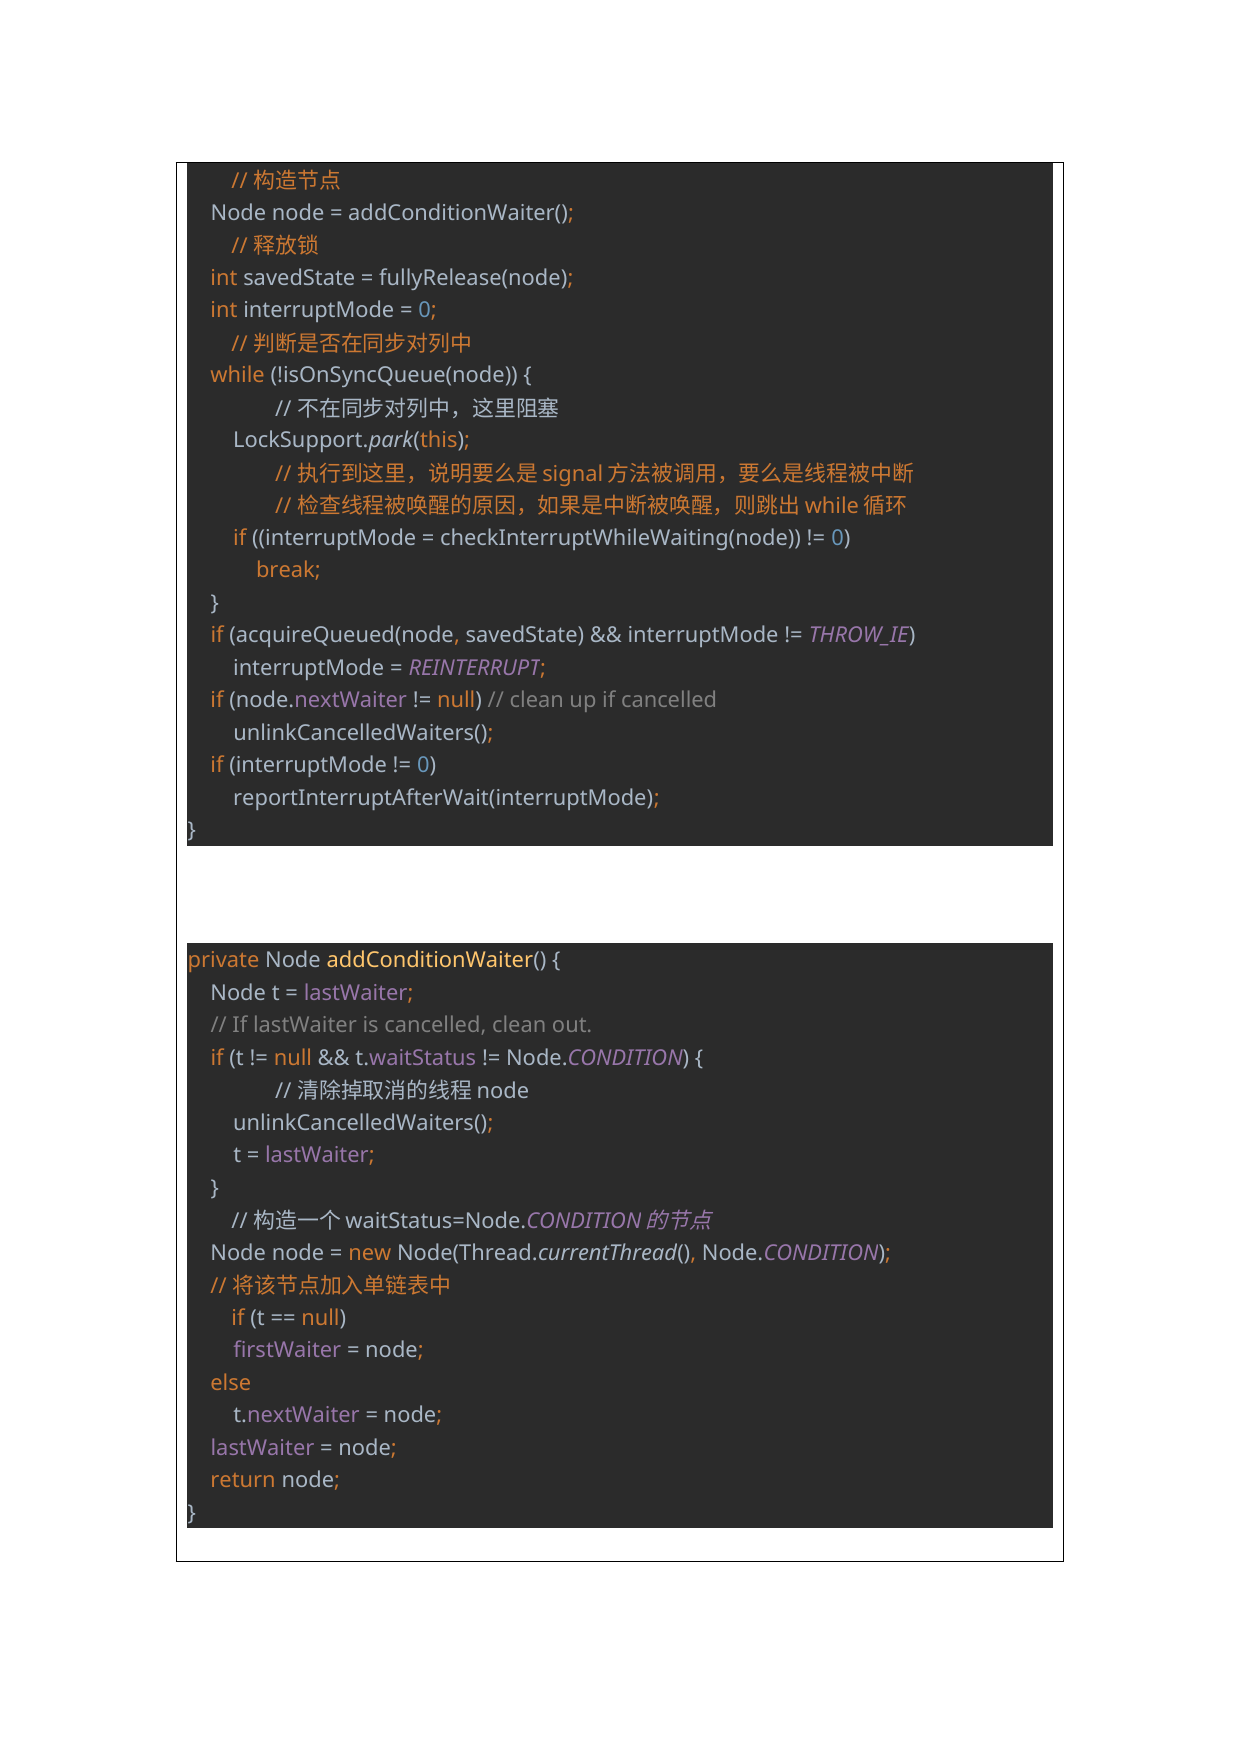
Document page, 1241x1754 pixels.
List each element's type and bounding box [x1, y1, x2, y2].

table_header [177, 163, 1063, 1561]
